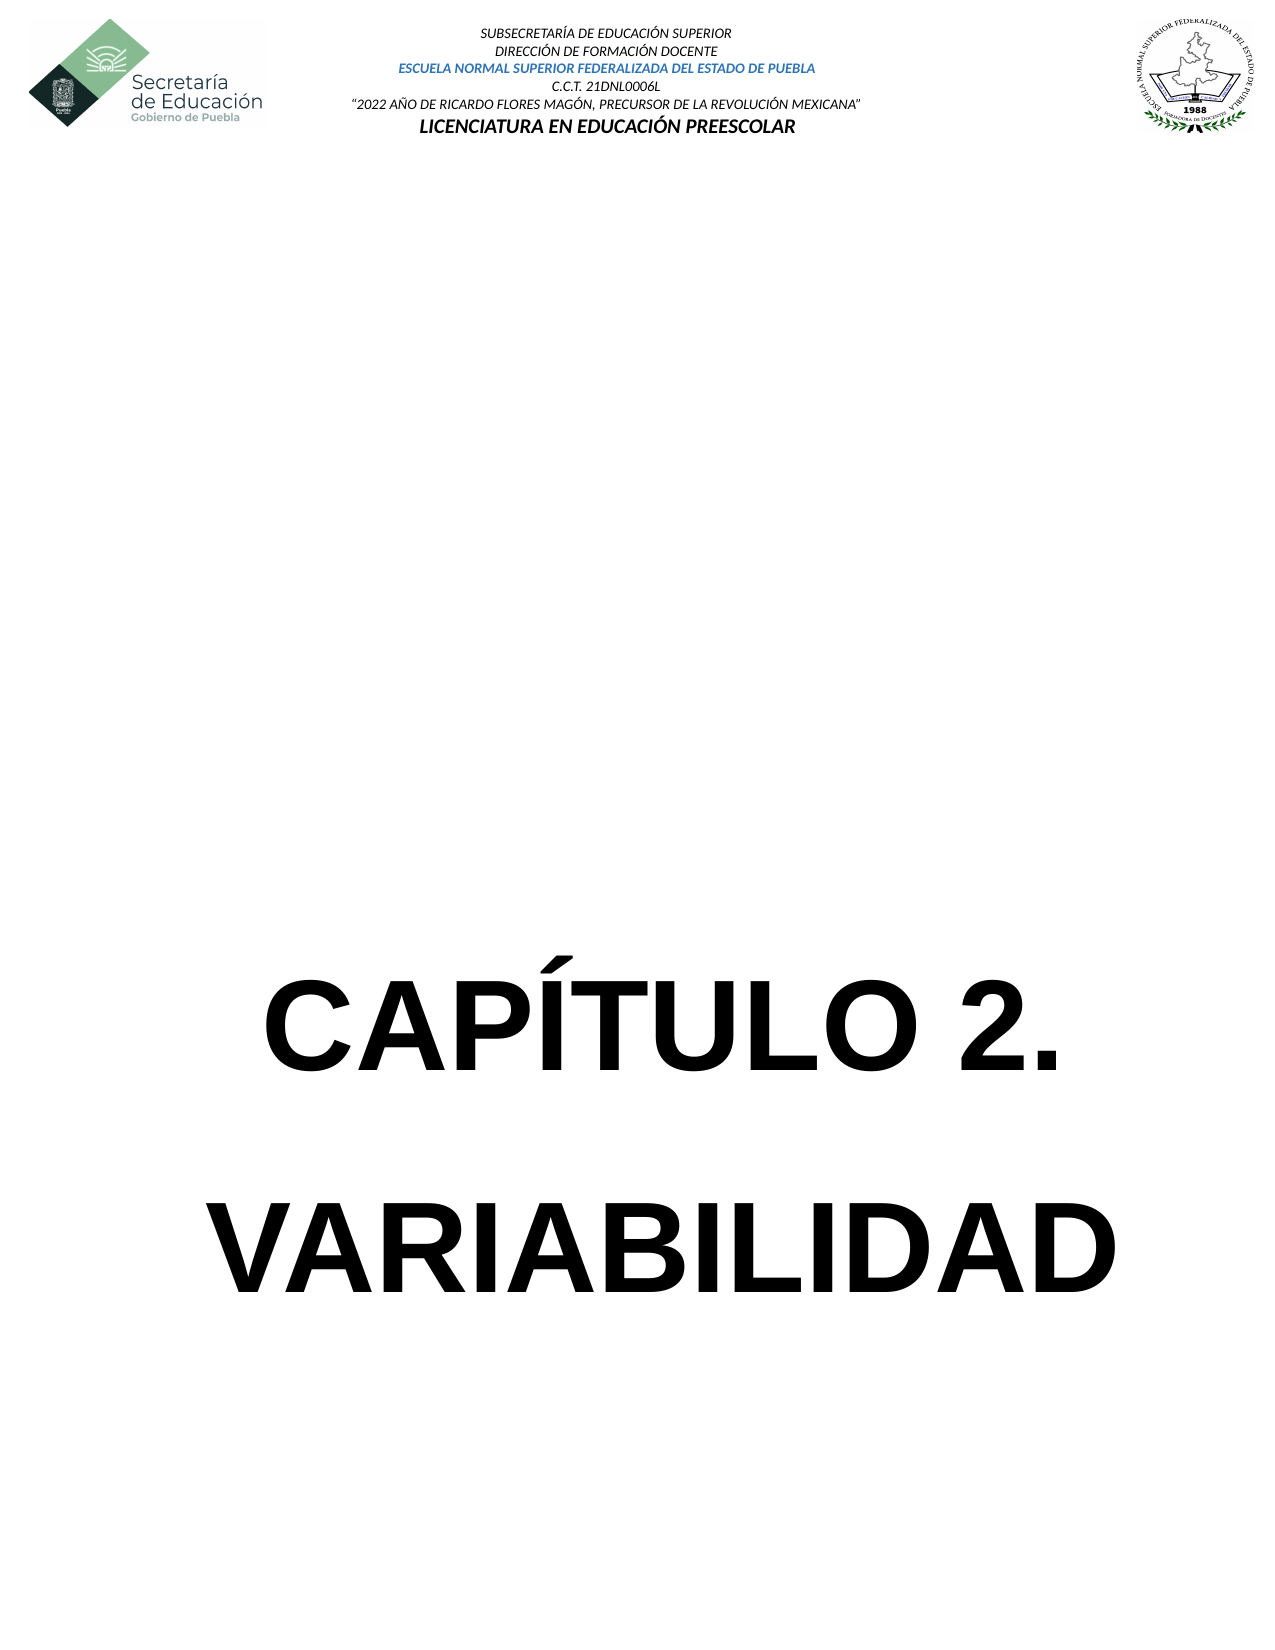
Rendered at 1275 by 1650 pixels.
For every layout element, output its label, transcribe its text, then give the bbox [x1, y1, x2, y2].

picture [28, 19, 268, 127]
text CAPÍTULO 2. VARIABILIDAD [146, 949, 1181, 1320]
picture [1137, 19, 1254, 133]
